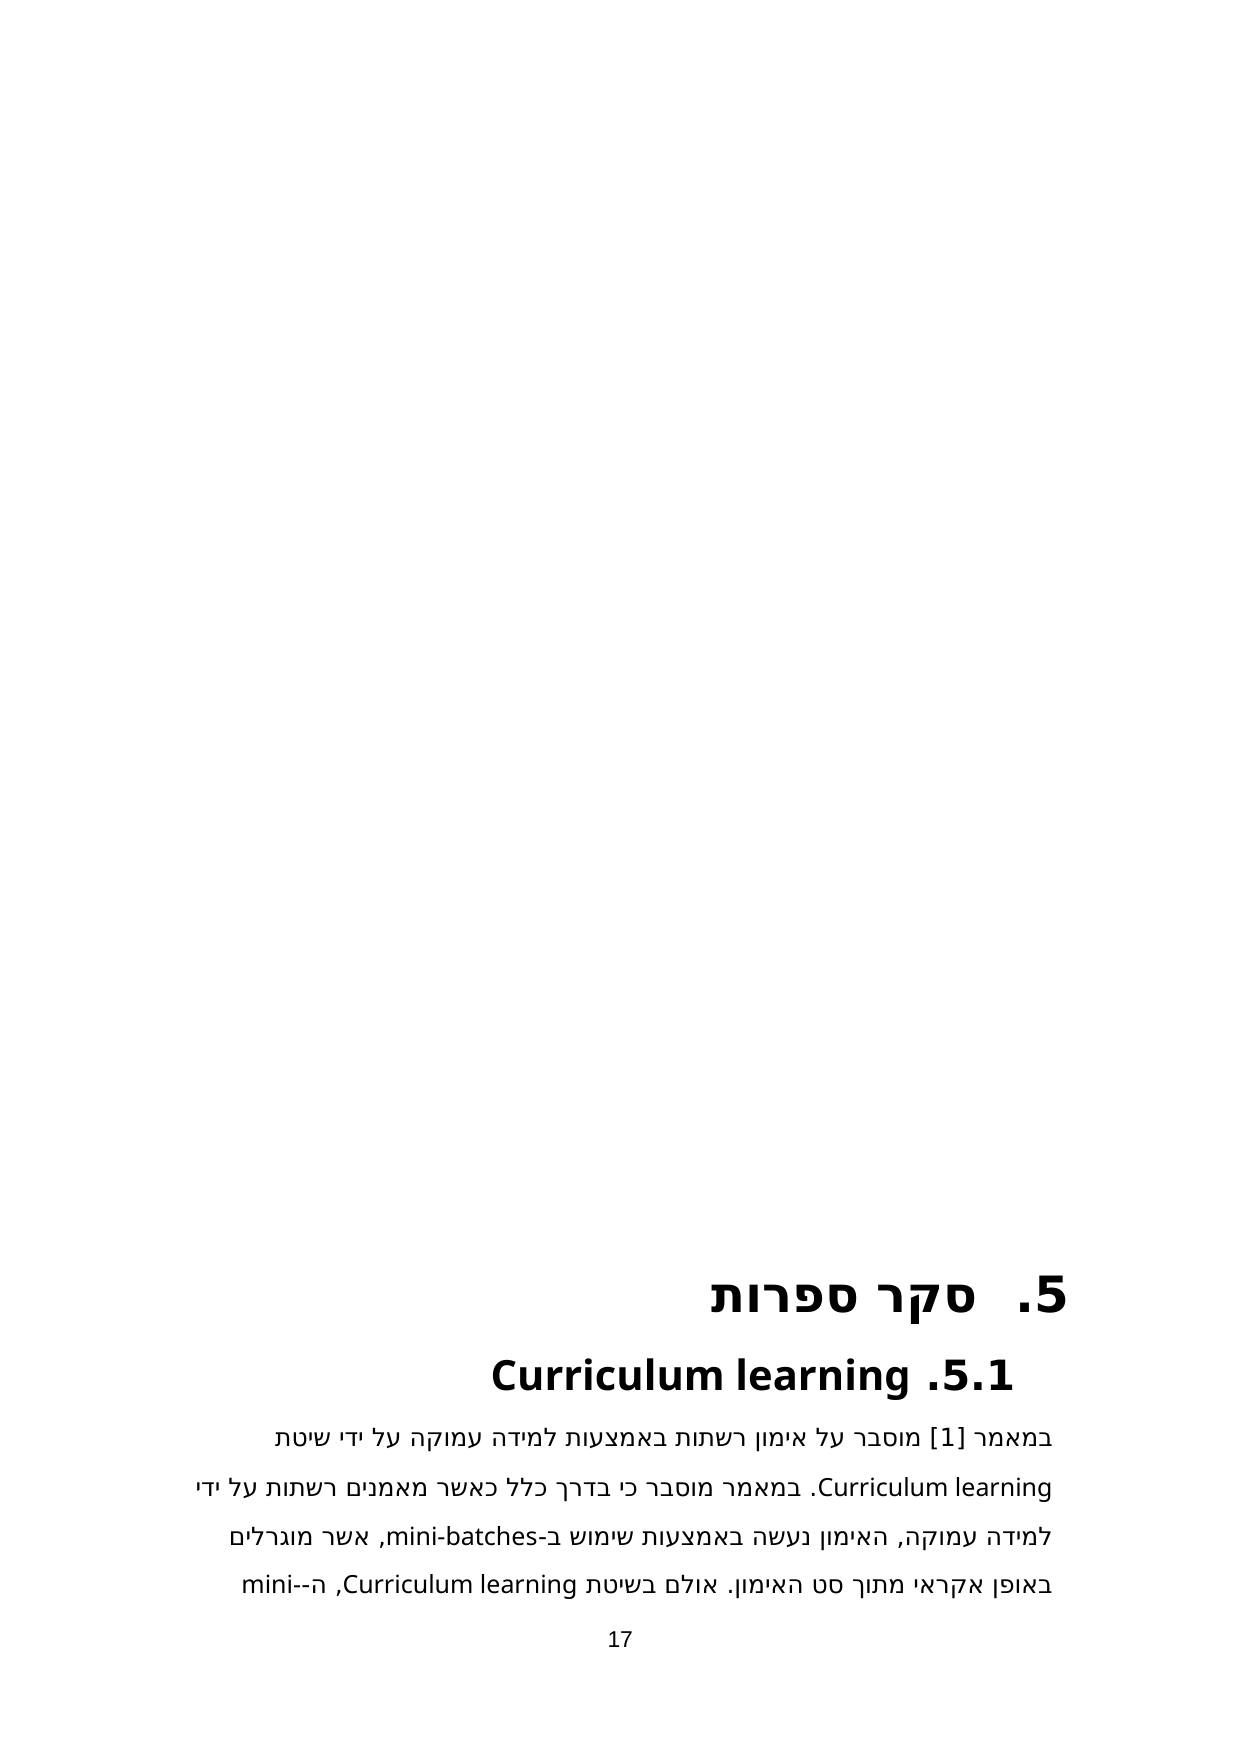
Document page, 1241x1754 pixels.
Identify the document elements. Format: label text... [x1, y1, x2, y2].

text 5.1. Curriculum learning [187, 1346, 1015, 1402]
list סקר ספרות [187, 1266, 1015, 1324]
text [187, 1423, 1053, 1601]
